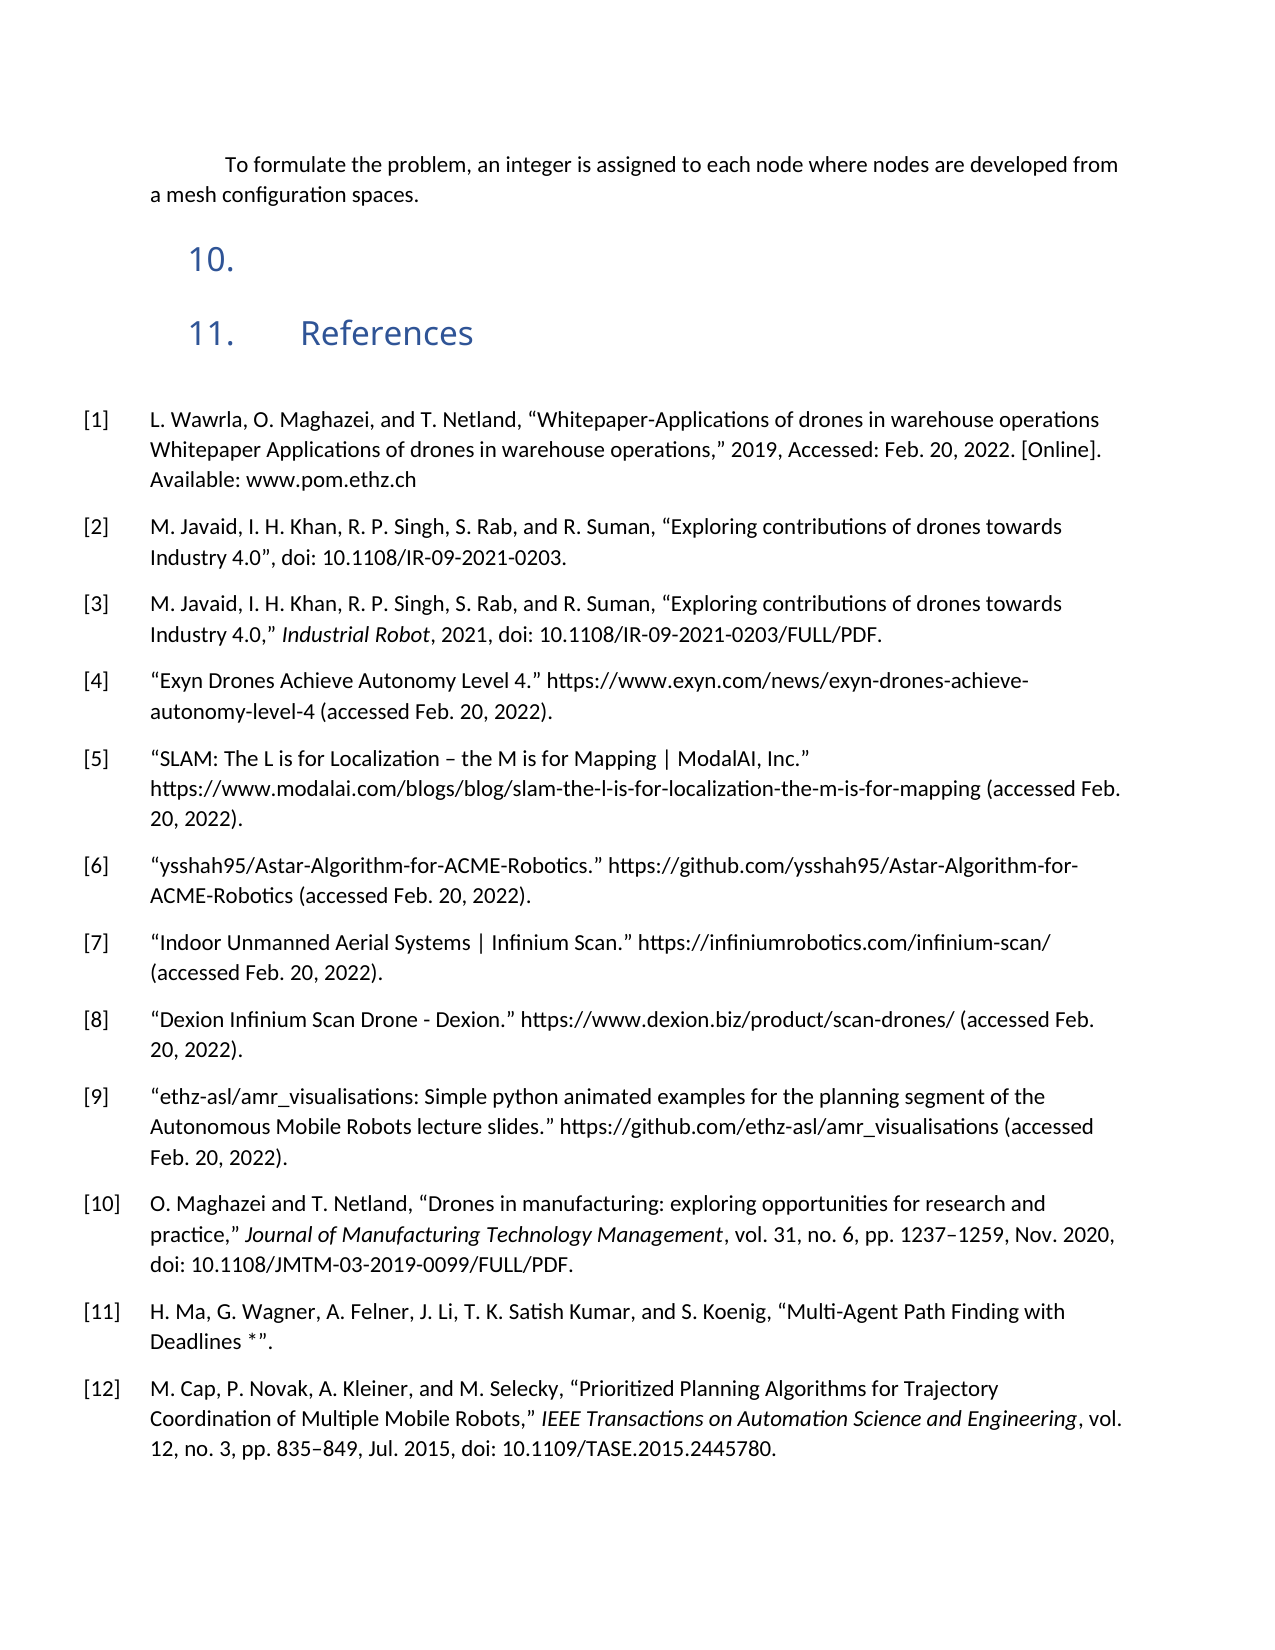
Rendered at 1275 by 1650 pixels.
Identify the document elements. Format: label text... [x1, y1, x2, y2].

subtitle References [187, 309, 1125, 355]
text To formulate the problem, an integer is assigned to each node where nodes are developed from a mesh configuration spaces. [150, 150, 1125, 208]
